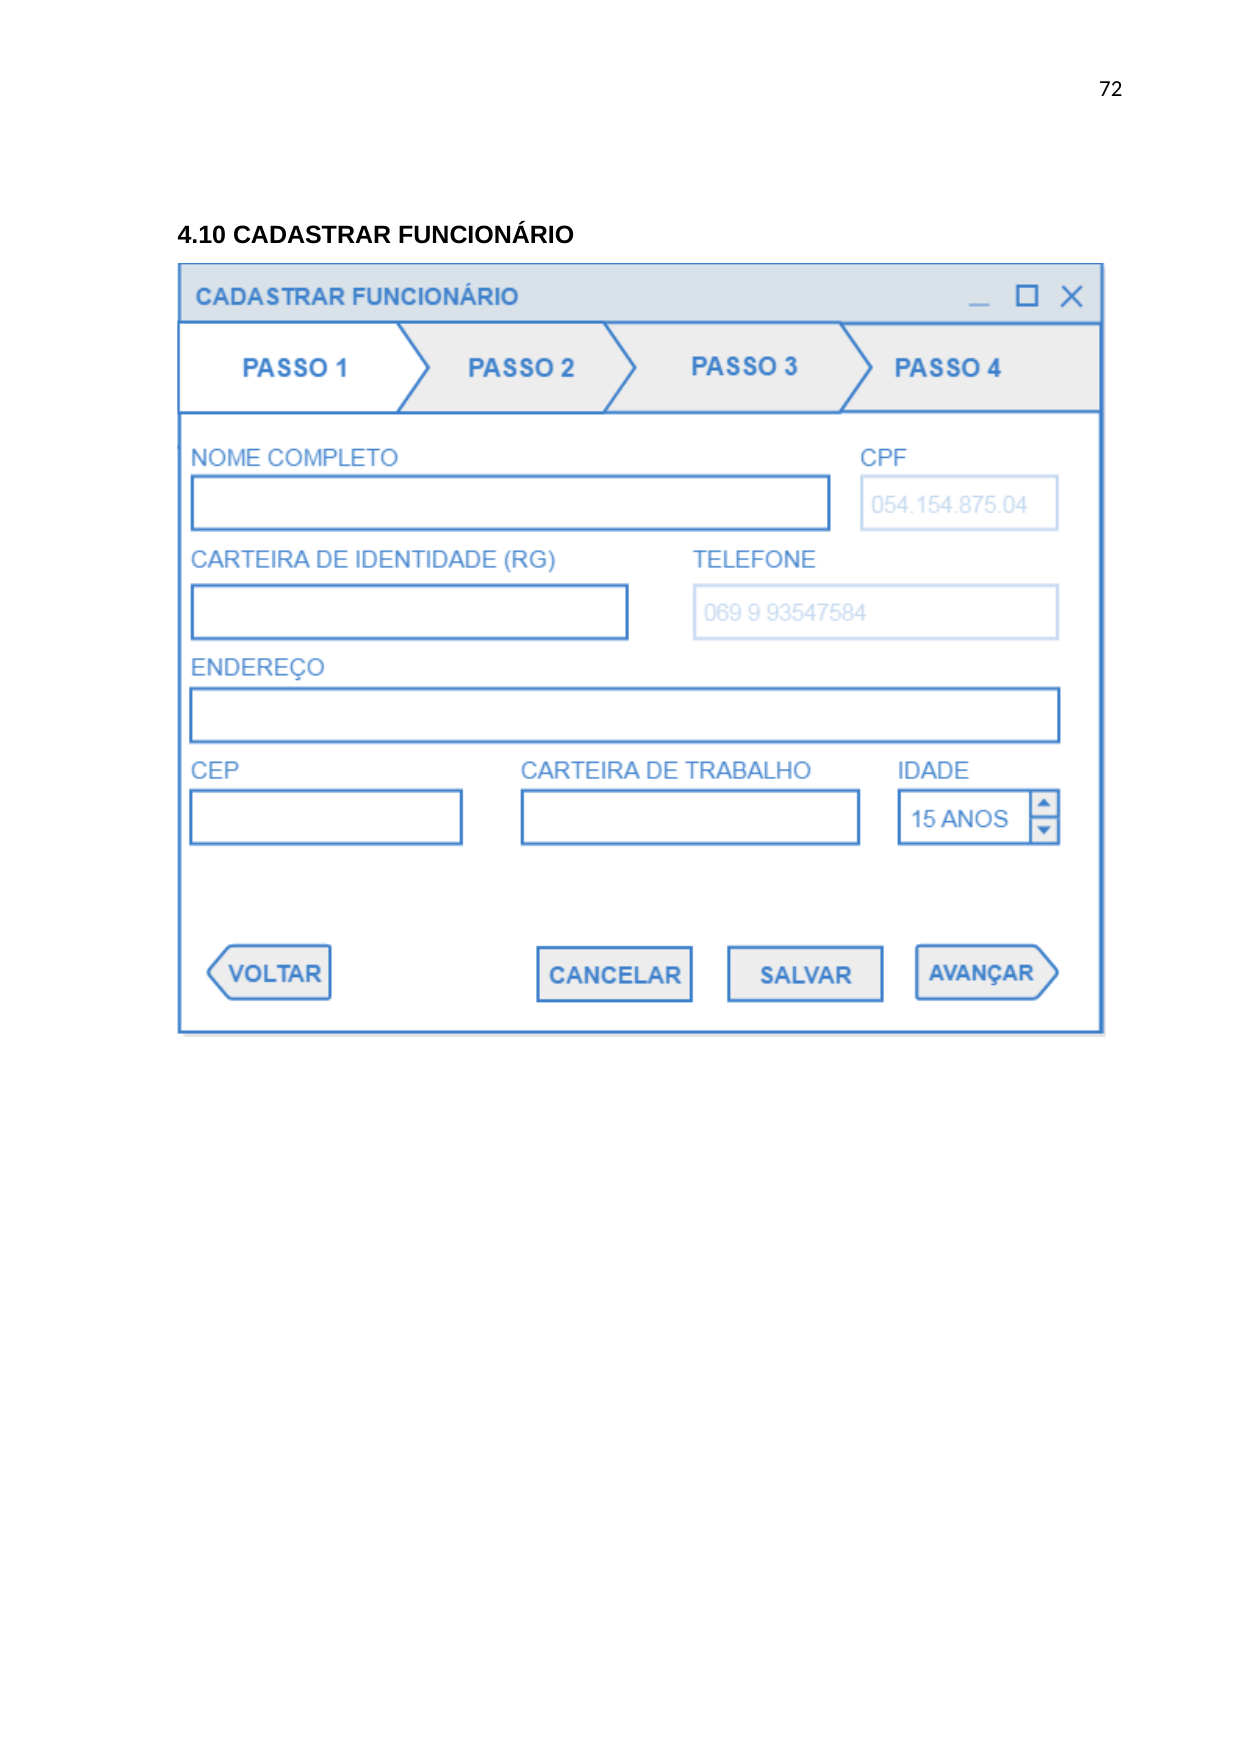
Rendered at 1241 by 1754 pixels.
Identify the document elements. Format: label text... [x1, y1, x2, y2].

text 4.10 CADASTRAR FUNCIONÁRIO [177, 220, 1122, 249]
picture [177, 263, 1106, 1037]
